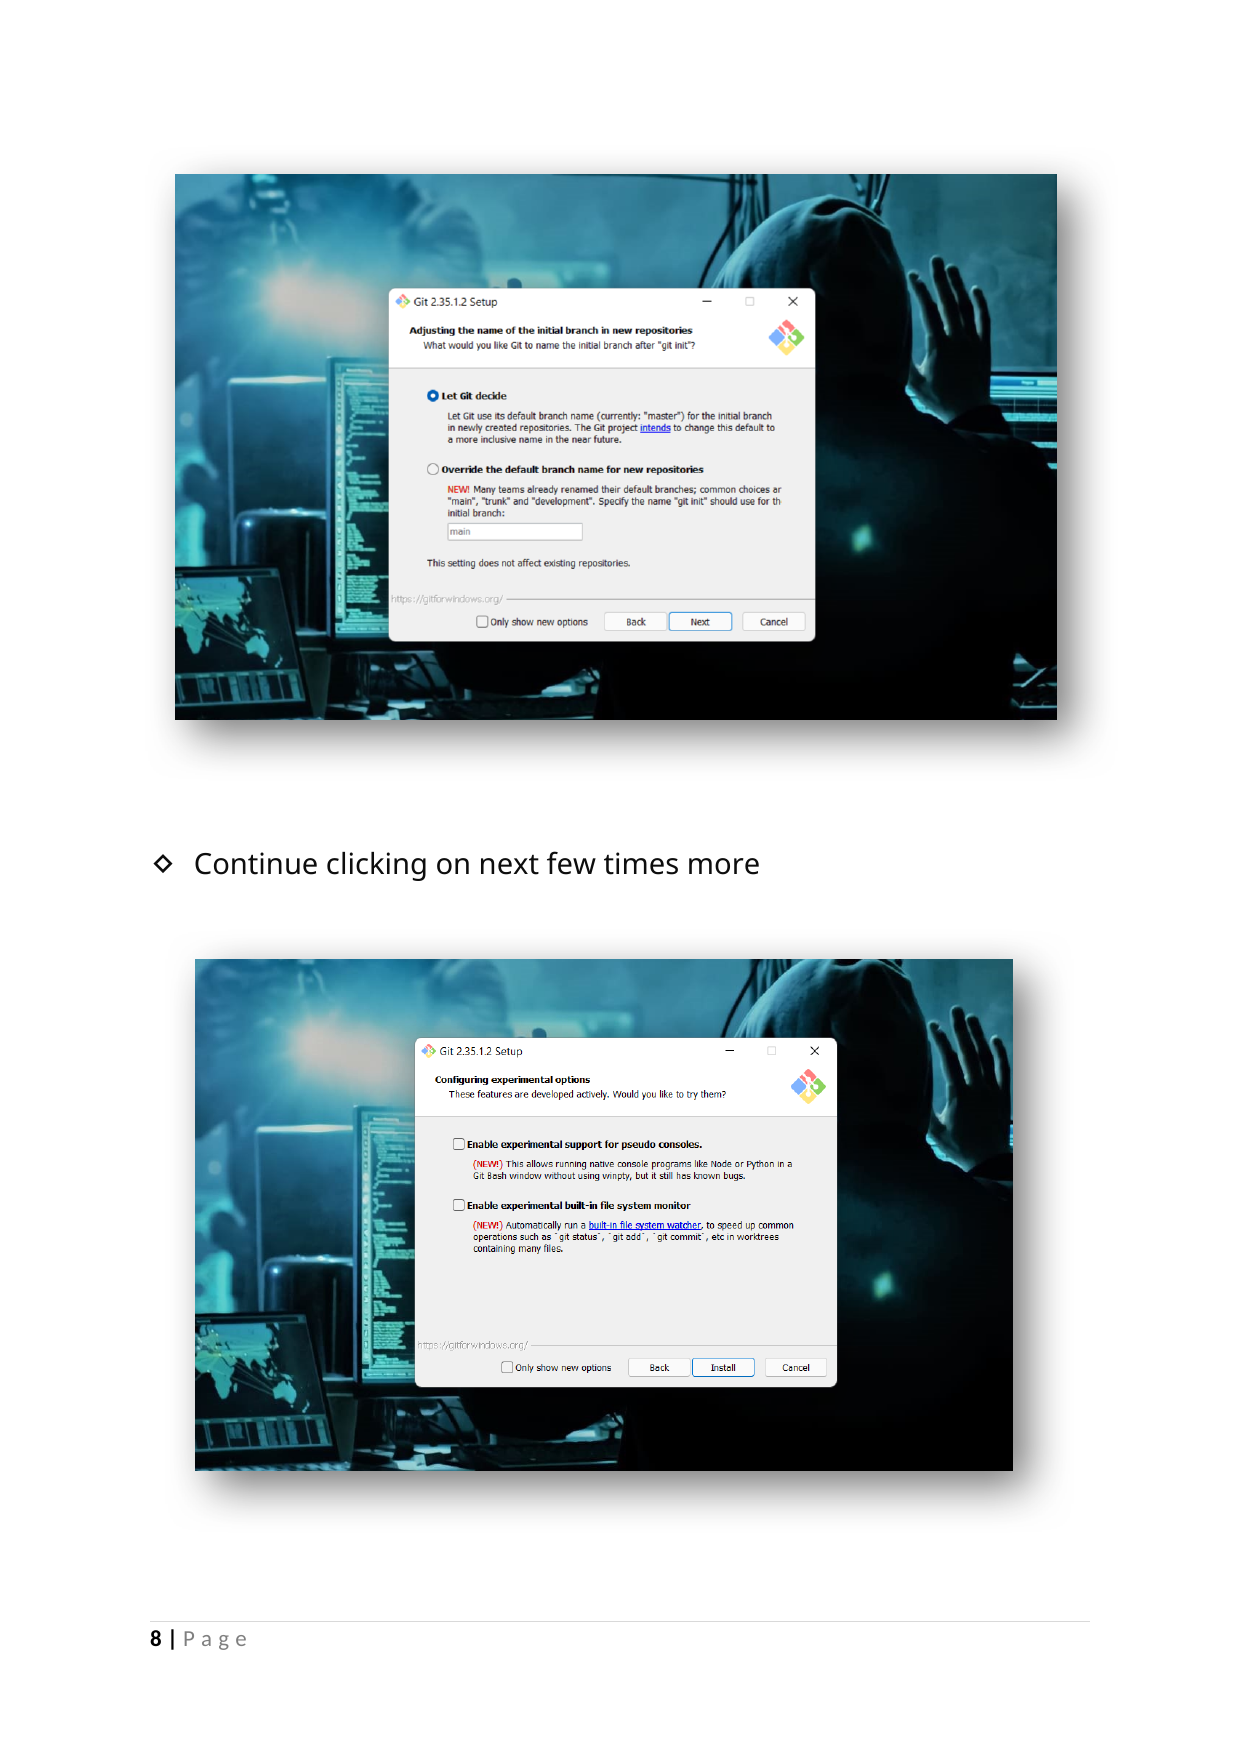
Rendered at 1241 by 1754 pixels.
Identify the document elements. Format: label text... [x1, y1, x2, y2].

list Continue clicking on next few times more [150, 843, 1090, 883]
picture [195, 959, 1013, 1471]
picture [175, 174, 1057, 720]
